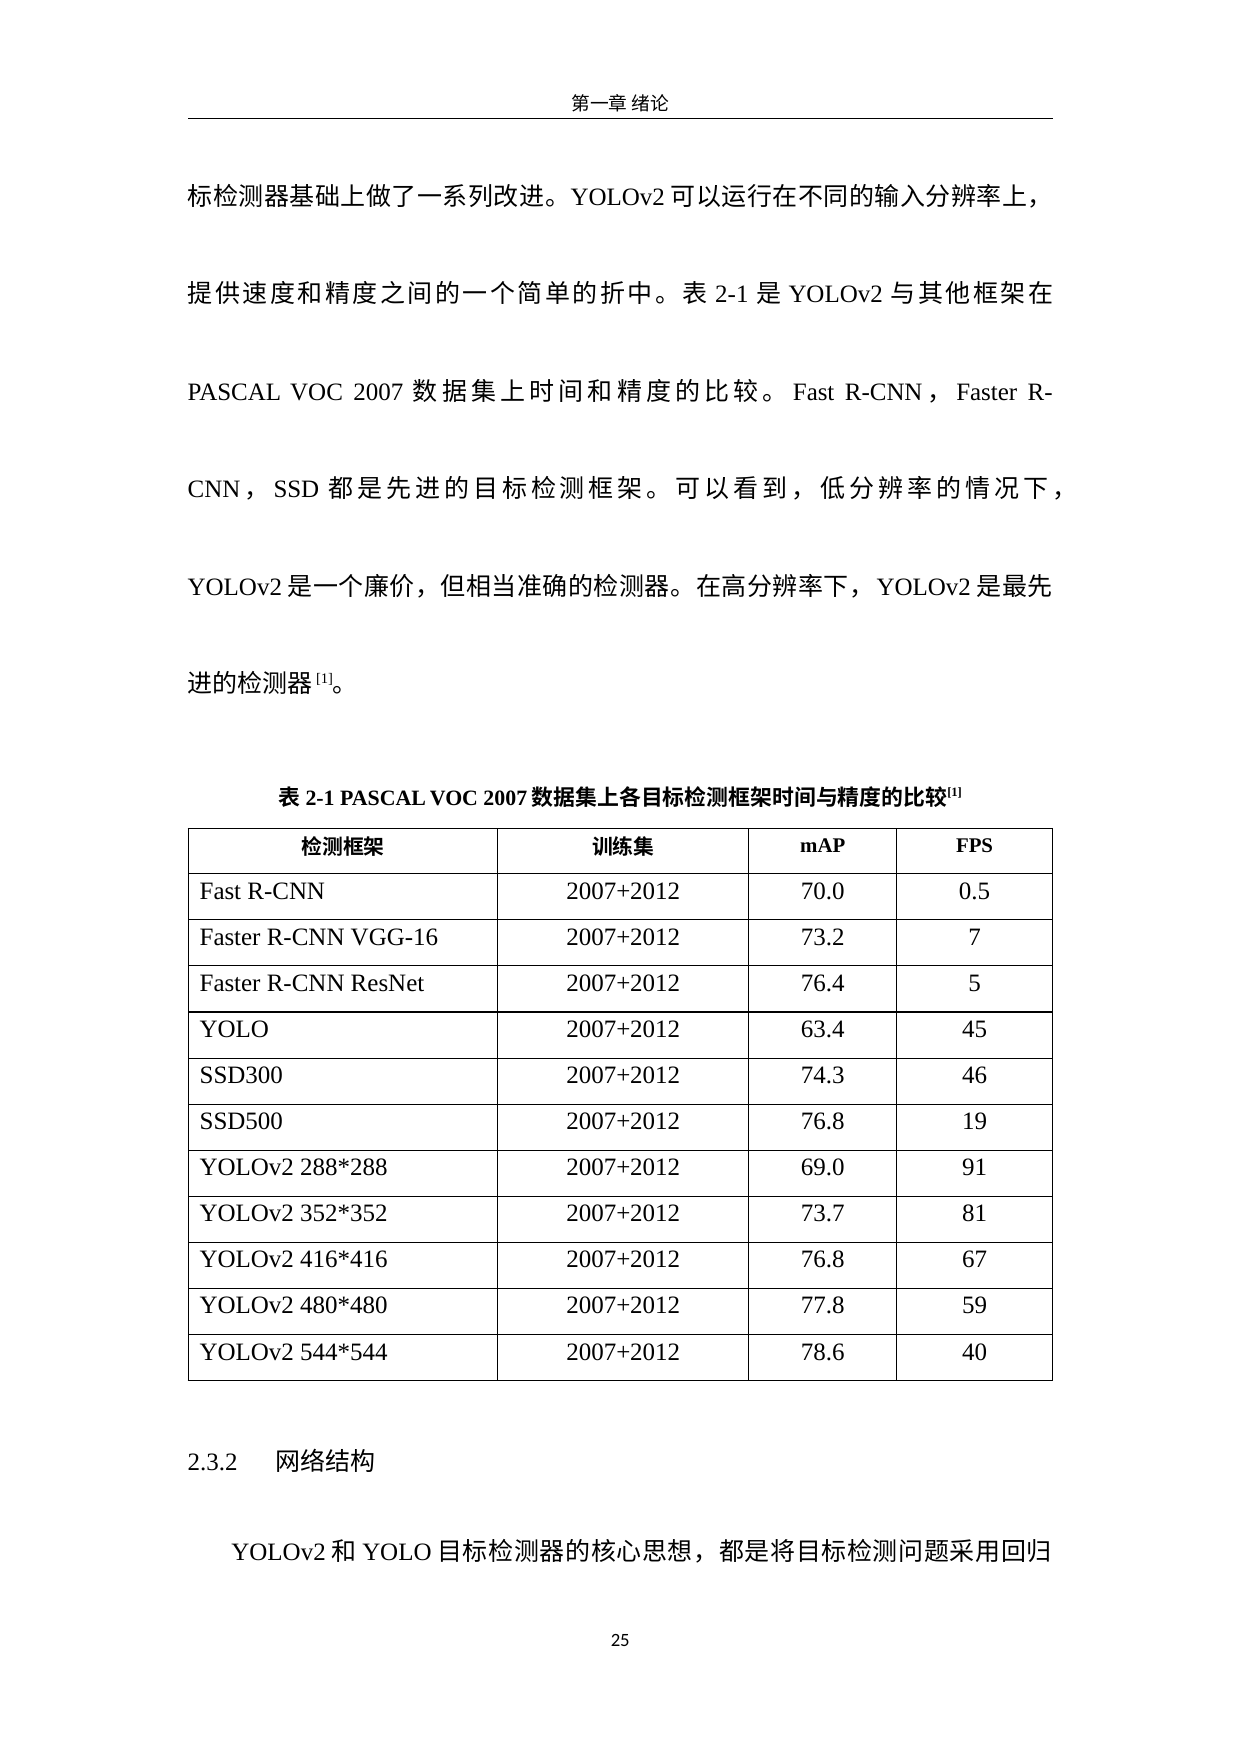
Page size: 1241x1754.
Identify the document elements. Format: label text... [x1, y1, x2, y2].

table_cell 76.4 [749, 966, 896, 1011]
table_cell 76.8 [749, 1243, 896, 1288]
text 表 2-1 PASCAL VOC 2007数据集上各目标检测框架时间与精度的比较[1] [187, 779, 1053, 812]
table_cell 2007+2012 [498, 874, 748, 919]
table_cell YOLOv2 544*544 [189, 1335, 497, 1380]
table_cell 81 [897, 1197, 1052, 1242]
table_cell 46 [897, 1059, 1052, 1103]
table_cell SSD500 [189, 1105, 497, 1149]
table_cell YOLOv2 352*352 [189, 1197, 497, 1242]
table_cell 2007+2012 [498, 1013, 748, 1057]
table_cell 2007+2012 [498, 1105, 748, 1149]
table_cell SSD300 [189, 1059, 497, 1103]
table_header FPS [897, 829, 1052, 873]
table_cell 19 [897, 1105, 1052, 1149]
table_cell 73.7 [749, 1197, 896, 1242]
table_cell YOLOv2 416*416 [189, 1243, 497, 1288]
table_cell 40 [897, 1335, 1052, 1380]
table_cell YOLOv2 480*480 [189, 1289, 497, 1334]
table_cell YOLOv2 288*288 [189, 1151, 497, 1196]
table_cell 2007+2012 [498, 1243, 748, 1288]
table_cell 0.5 [897, 874, 1052, 919]
table_cell 2007+2012 [498, 920, 748, 965]
table_header 检测框架 [189, 829, 497, 873]
table_cell 76.8 [749, 1105, 896, 1149]
table_cell 69.0 [749, 1151, 896, 1196]
table_cell 2007+2012 [498, 966, 748, 1011]
table_cell 2007+2012 [498, 1151, 748, 1196]
table_cell Fast R-CNN [189, 874, 497, 919]
table_cell 45 [897, 1013, 1052, 1057]
table_cell 77.8 [749, 1289, 896, 1334]
table_cell Faster R-CNN ResNet [189, 966, 497, 1011]
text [187, 1517, 1053, 1582]
table_header mAP [749, 829, 896, 873]
table_cell 63.4 [749, 1013, 896, 1057]
table_cell YOLO [189, 1013, 497, 1057]
table_cell 67 [897, 1243, 1052, 1288]
table_cell 2007+2012 [498, 1059, 748, 1103]
table_cell 73.2 [749, 920, 896, 965]
table_cell 5 [897, 966, 1052, 1011]
table_cell 59 [897, 1289, 1052, 1334]
table_header 训练集 [498, 829, 748, 873]
table_cell Faster R-CNN VGG-16 [189, 920, 497, 965]
text 2.3.2 网络结构 [187, 1428, 1053, 1493]
table_cell 2007+2012 [498, 1289, 748, 1334]
table_cell 74.3 [749, 1059, 896, 1103]
table_cell 2007+2012 [498, 1197, 748, 1242]
table_cell 2007+2012 [498, 1335, 748, 1380]
table_cell 91 [897, 1151, 1052, 1196]
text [187, 162, 1053, 714]
table_cell 78.6 [749, 1335, 896, 1380]
table_cell 7 [897, 920, 1052, 965]
table_cell 70.0 [749, 874, 896, 919]
